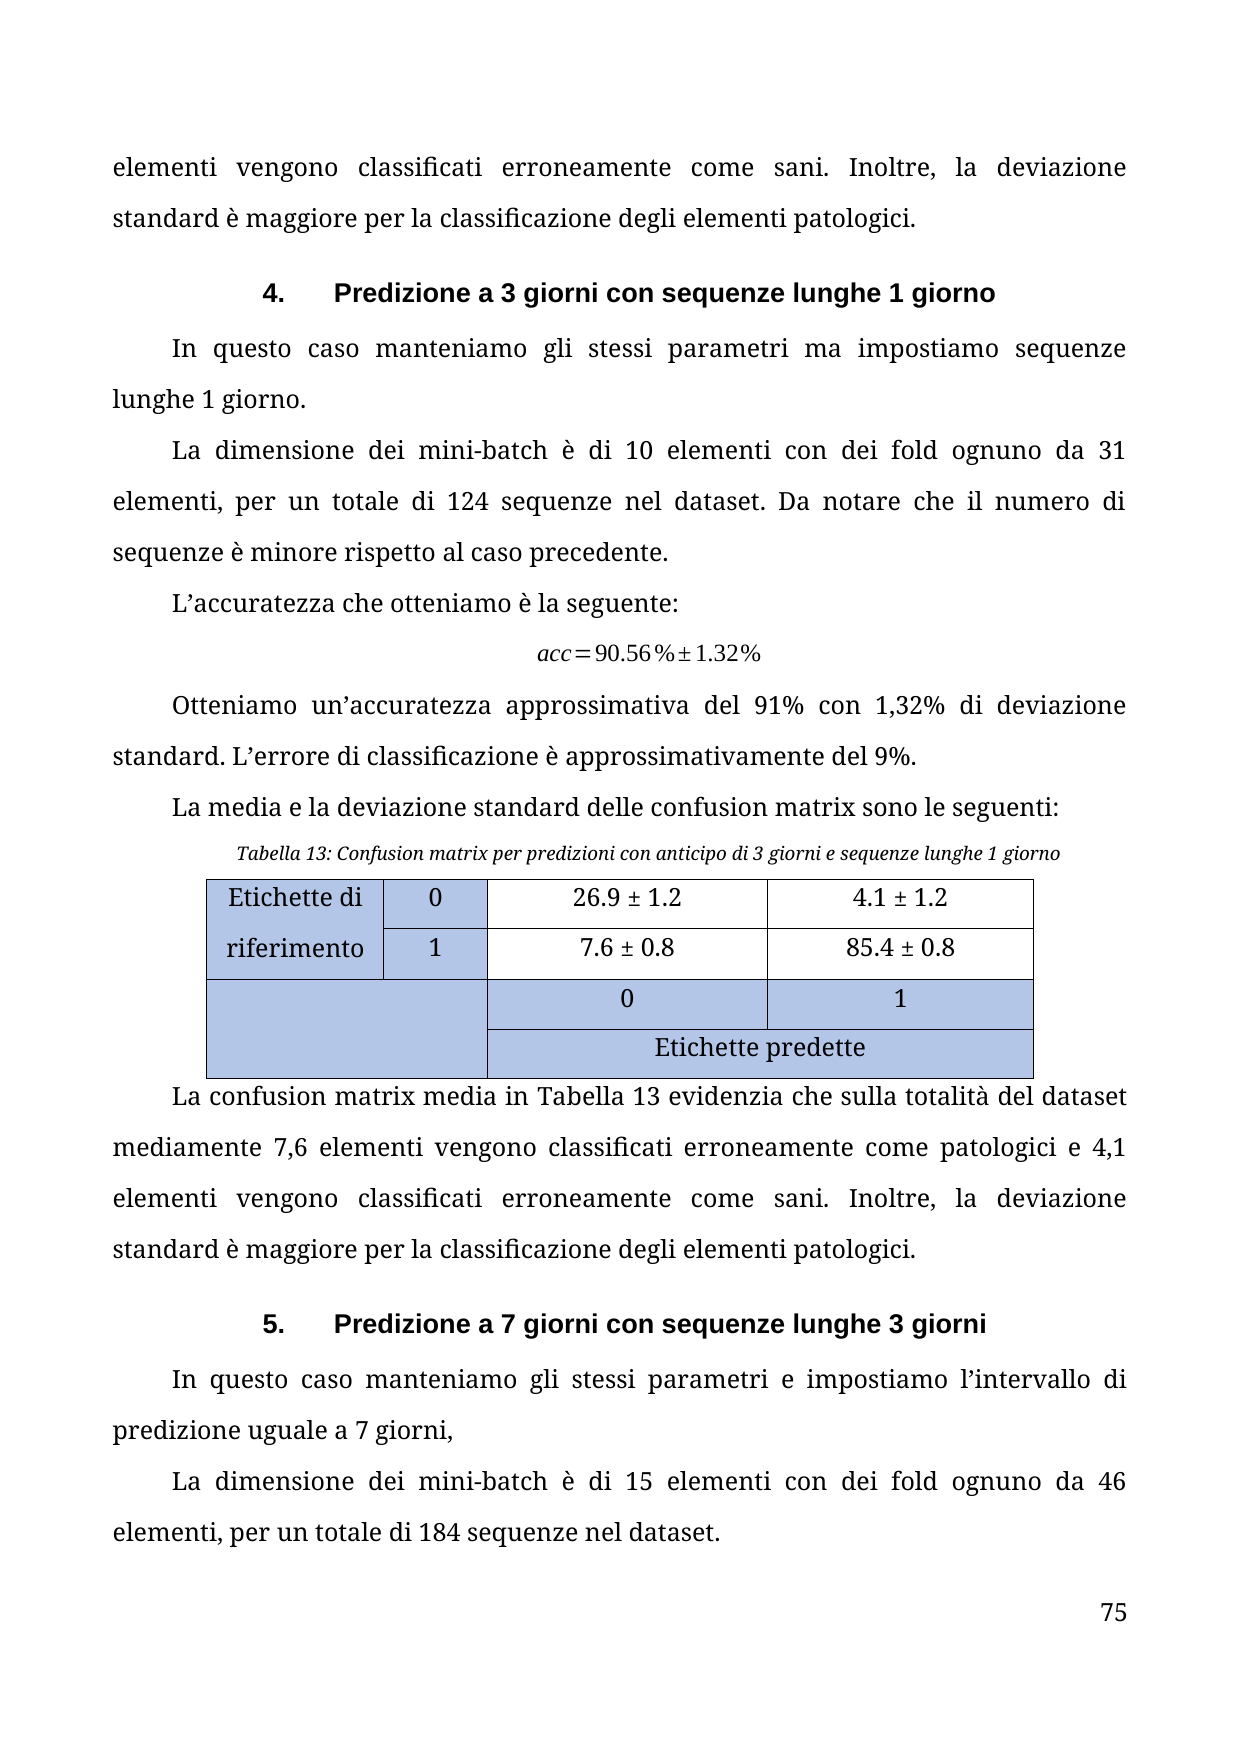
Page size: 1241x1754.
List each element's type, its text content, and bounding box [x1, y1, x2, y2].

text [112, 150, 1128, 235]
table_cell 1 [768, 980, 1033, 1029]
text In questo caso manteniamo gli stessi parametri ma impostiamo sequenze lunghe 1 giorno. [112, 330, 1128, 415]
text La dimensione dei mini-batch è di 10 elementi con dei fold ognuno da 31 elementi, per un totale di 124 sequenze nel dataset. Da notare che il numero di sequenze è minore rispetto al caso precedente. [112, 432, 1128, 568]
table_header 4.1 ± 1.2 [768, 880, 1033, 928]
table_header 0 [384, 880, 487, 928]
text La dimensione dei mini-batch è di 15 elementi con dei fold ognuno da 46 elementi, per un totale di 184 sequenze nel dataset. [112, 1463, 1128, 1548]
subtitle Predizione a 7 giorni con sequenze lunghe 3 giorni [262, 1308, 1128, 1339]
table_header 26.9 ± 1.2 [488, 880, 767, 928]
text La media e la deviazione standard delle confusion matrix sono le seguenti: [112, 789, 1128, 824]
subtitle Predizione a 3 giorni con sequenze lunghe 1 giorno [262, 277, 1128, 308]
text L’accuratezza che otteniamo è la seguente: [112, 585, 1128, 619]
table_cell [207, 980, 487, 1078]
table_cell 7.6 ± 0.8 [488, 929, 767, 979]
table_header Etichette di riferimento [207, 880, 383, 979]
text La confusion matrix media in Tabella 13 evidenzia che sulla totalità del dataset mediamente 7,6 elementi vengono classificati erroneamente come patologici e 4,1 elementi vengono classificati erroneamente come sani. Inoltre, la deviazione standard è maggiore per la classificazione degli elementi patologici. [112, 1079, 1128, 1266]
table_cell Etichette predette [488, 1030, 1033, 1078]
text Tabella 13: Confusion matrix per predizioni con anticipo di 3 giorni e sequenze lunghe 1 giorno [112, 841, 1128, 866]
table_cell 1 [384, 929, 487, 979]
text Otteniamo un’accuratezza approssimativa del 91% con 1,32% di deviazione standard. L’errore di classificazione è approssimativamente del 9%. [112, 687, 1128, 773]
text In questo caso manteniamo gli stessi parametri e impostiamo l’intervallo di predizione uguale a 7 giorni, [112, 1361, 1128, 1446]
table_cell 0 [488, 980, 767, 1029]
table_cell 85.4 ± 0.8 [768, 929, 1033, 979]
